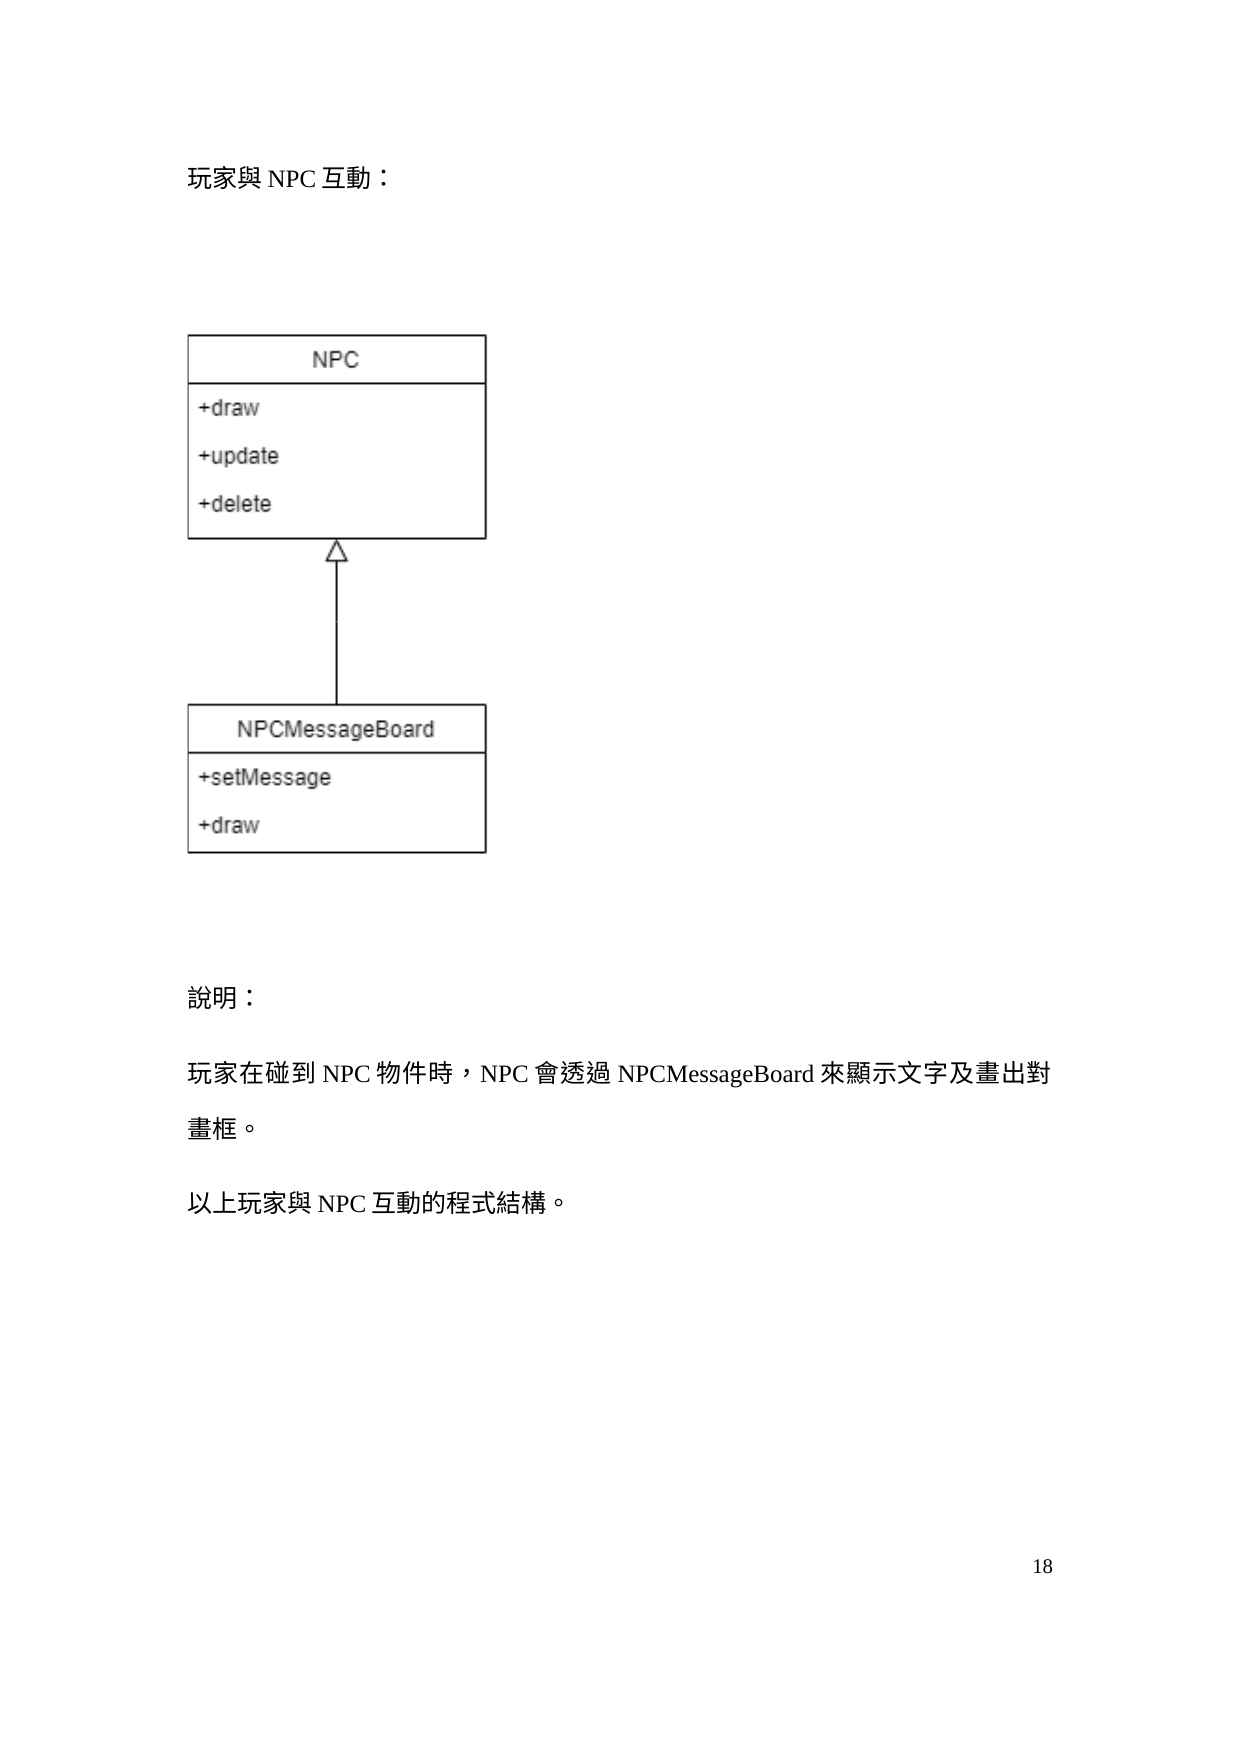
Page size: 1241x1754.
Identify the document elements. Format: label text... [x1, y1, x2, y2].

text 玩家在碰到NPC物件時，NPC會透過NPCMessageBoard來顯示文字及畫出對畫框。 [187, 1052, 1053, 1146]
picture [187, 232, 508, 900]
text 說明： [187, 978, 1053, 1016]
text 玩家與NPC互動： [187, 158, 1053, 196]
text 以上玩家與NPC互動的程式結構。 [187, 1183, 1053, 1221]
